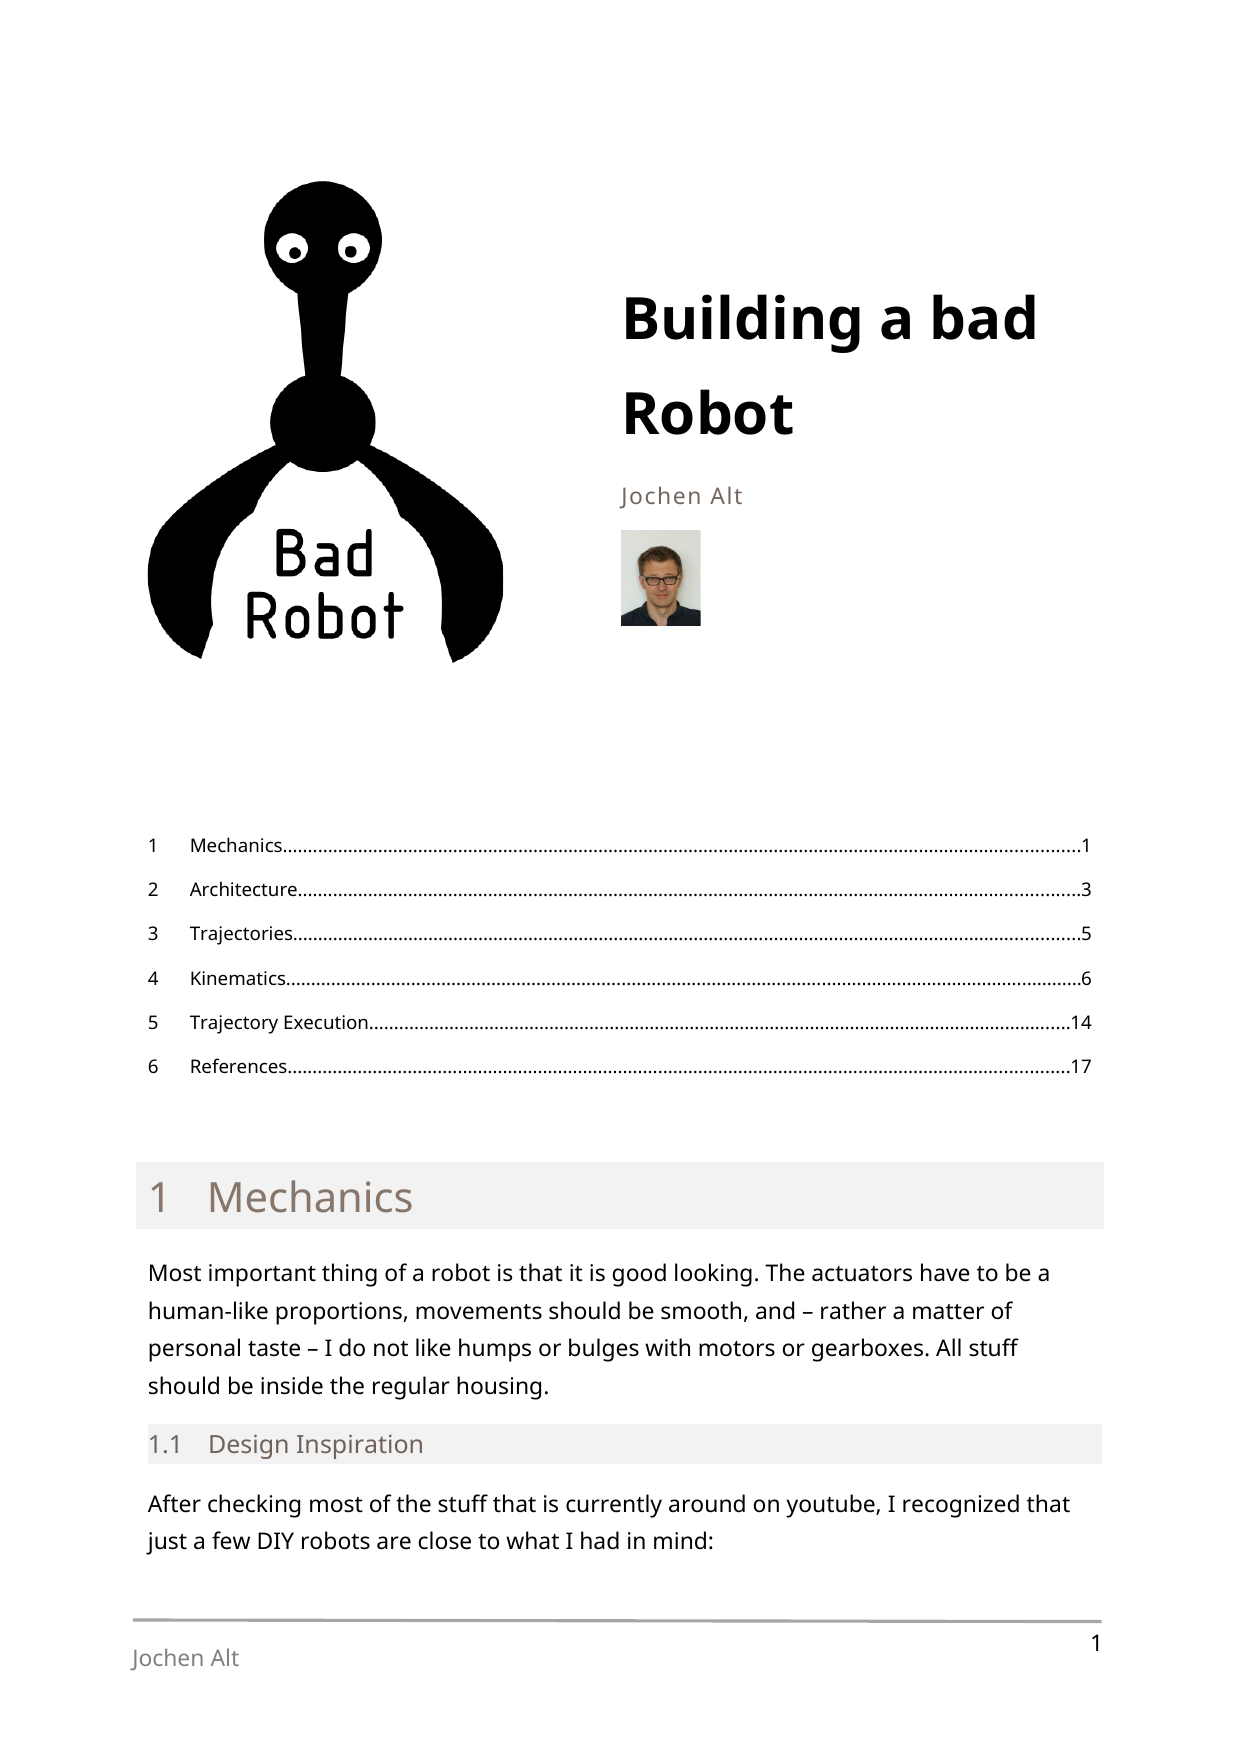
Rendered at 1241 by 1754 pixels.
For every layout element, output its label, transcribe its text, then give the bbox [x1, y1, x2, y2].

subtitle Design Inspiration [148, 1425, 1101, 1463]
picture [147, 181, 504, 692]
subtitle Mechanics [139, 1165, 1101, 1226]
title Building a bad Robot [504, 182, 1093, 452]
text After checking most of the stuff that is currently around on youtube, I recognized that just a few DIY robots are close to what I had in mind: [148, 1488, 1093, 1557]
text Most important thing of a robot is that it is good looking. The actuators have to be a human-like proportions, movements should be smooth, and – rather a matter of personal taste – I do not like humps or bulges with motors or gearboxes. All stuff should be inside the regular housing. [148, 1257, 1093, 1401]
subtitle Jochen Alt [504, 480, 1093, 511]
picture [621, 530, 701, 626]
